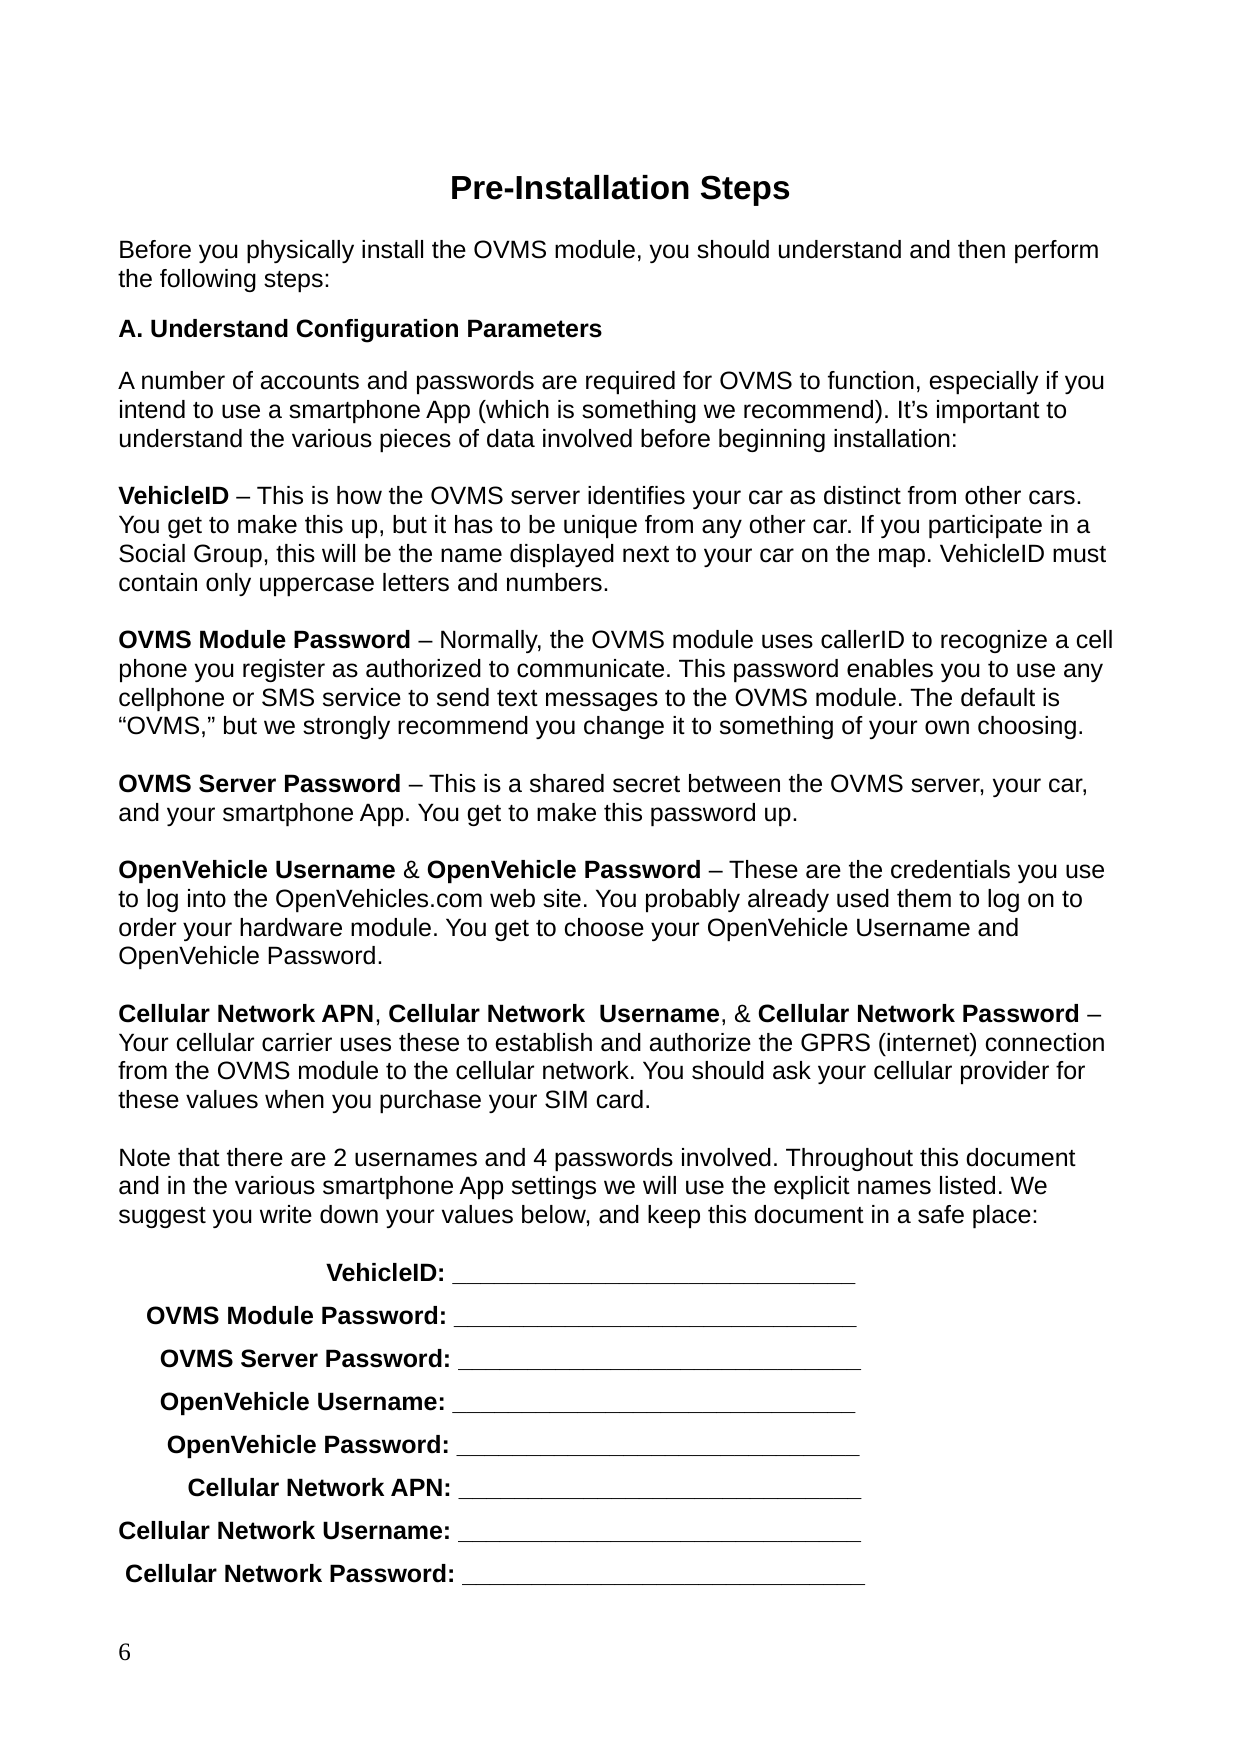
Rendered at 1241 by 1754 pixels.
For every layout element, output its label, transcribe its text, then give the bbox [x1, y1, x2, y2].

text OVMS Module Password: _____________________________ [118, 1301, 1122, 1329]
text VehicleID – This is how the OVMS server identifies your car as distinct from other cars. You get to make this up, but it has to be unique from any other car. If you participate in a Social Group, this will be the name displayed next to your car on the map. VehicleID must contain only uppercase letters and numbers. [118, 481, 1122, 596]
text Cellular Network APN: _____________________________ [118, 1473, 1122, 1502]
text OpenVehicle Username & OpenVehicle Password – These are the credentials you use to log into the OpenVehicles.com web site. You probably already used them to log on to order your hardware module. You get to choose your OpenVehicle Username and OpenVehicle Password. [118, 855, 1122, 970]
text A number of accounts and passwords are required for OVMS to function, especially if you intend to use a smartphone App (which is something we recommend). It’s important to understand the various pieces of data involved before beginning installation: [118, 366, 1122, 453]
text OVMS Module Password – Normally, the OVMS module uses callerID to recognize a cell phone you register as authorized to communicate. This password enables you to use any cellphone or SMS service to send text messages to the OVMS module. The default is “OVMS,” but we strongly recommend you change it to something of your own choosing. [118, 625, 1122, 740]
text OVMS Server Password: _____________________________ [118, 1344, 1122, 1373]
text Cellular Network Password: _____________________________ [118, 1559, 1122, 1588]
subtitle A. Understand Configuration Parameters [118, 314, 1122, 342]
text Before you physically install the OVMS module, you should understand and then perform the following steps: [118, 235, 1122, 293]
subtitle Pre-Installation Steps [118, 168, 1122, 207]
text Note that there are 2 usernames and 4 passwords involved. Throughout this document and in the various smartphone App settings we will use the explicit names listed. We suggest you write down your values below, and keep this document in a safe place: [118, 1143, 1122, 1229]
text Cellular Network Username: _____________________________ [118, 1516, 1122, 1545]
text OpenVehicle Username: _____________________________ [118, 1387, 1122, 1416]
text VehicleID: _____________________________ [118, 1258, 1122, 1286]
text OVMS Server Password – This is a shared secret between the OVMS server, your car, and your smartphone App. You get to make this password up. [118, 769, 1122, 826]
text OpenVehicle Password: _____________________________ [118, 1430, 1122, 1459]
text Cellular Network APN, Cellular Network Username, & Cellular Network Password – Your cellular carrier uses these to establish and authorize the GPRS (internet) connection from the OVMS module to the cellular network. You should ask your cellular provider for these values when you purchase your SIM card. [118, 999, 1122, 1114]
